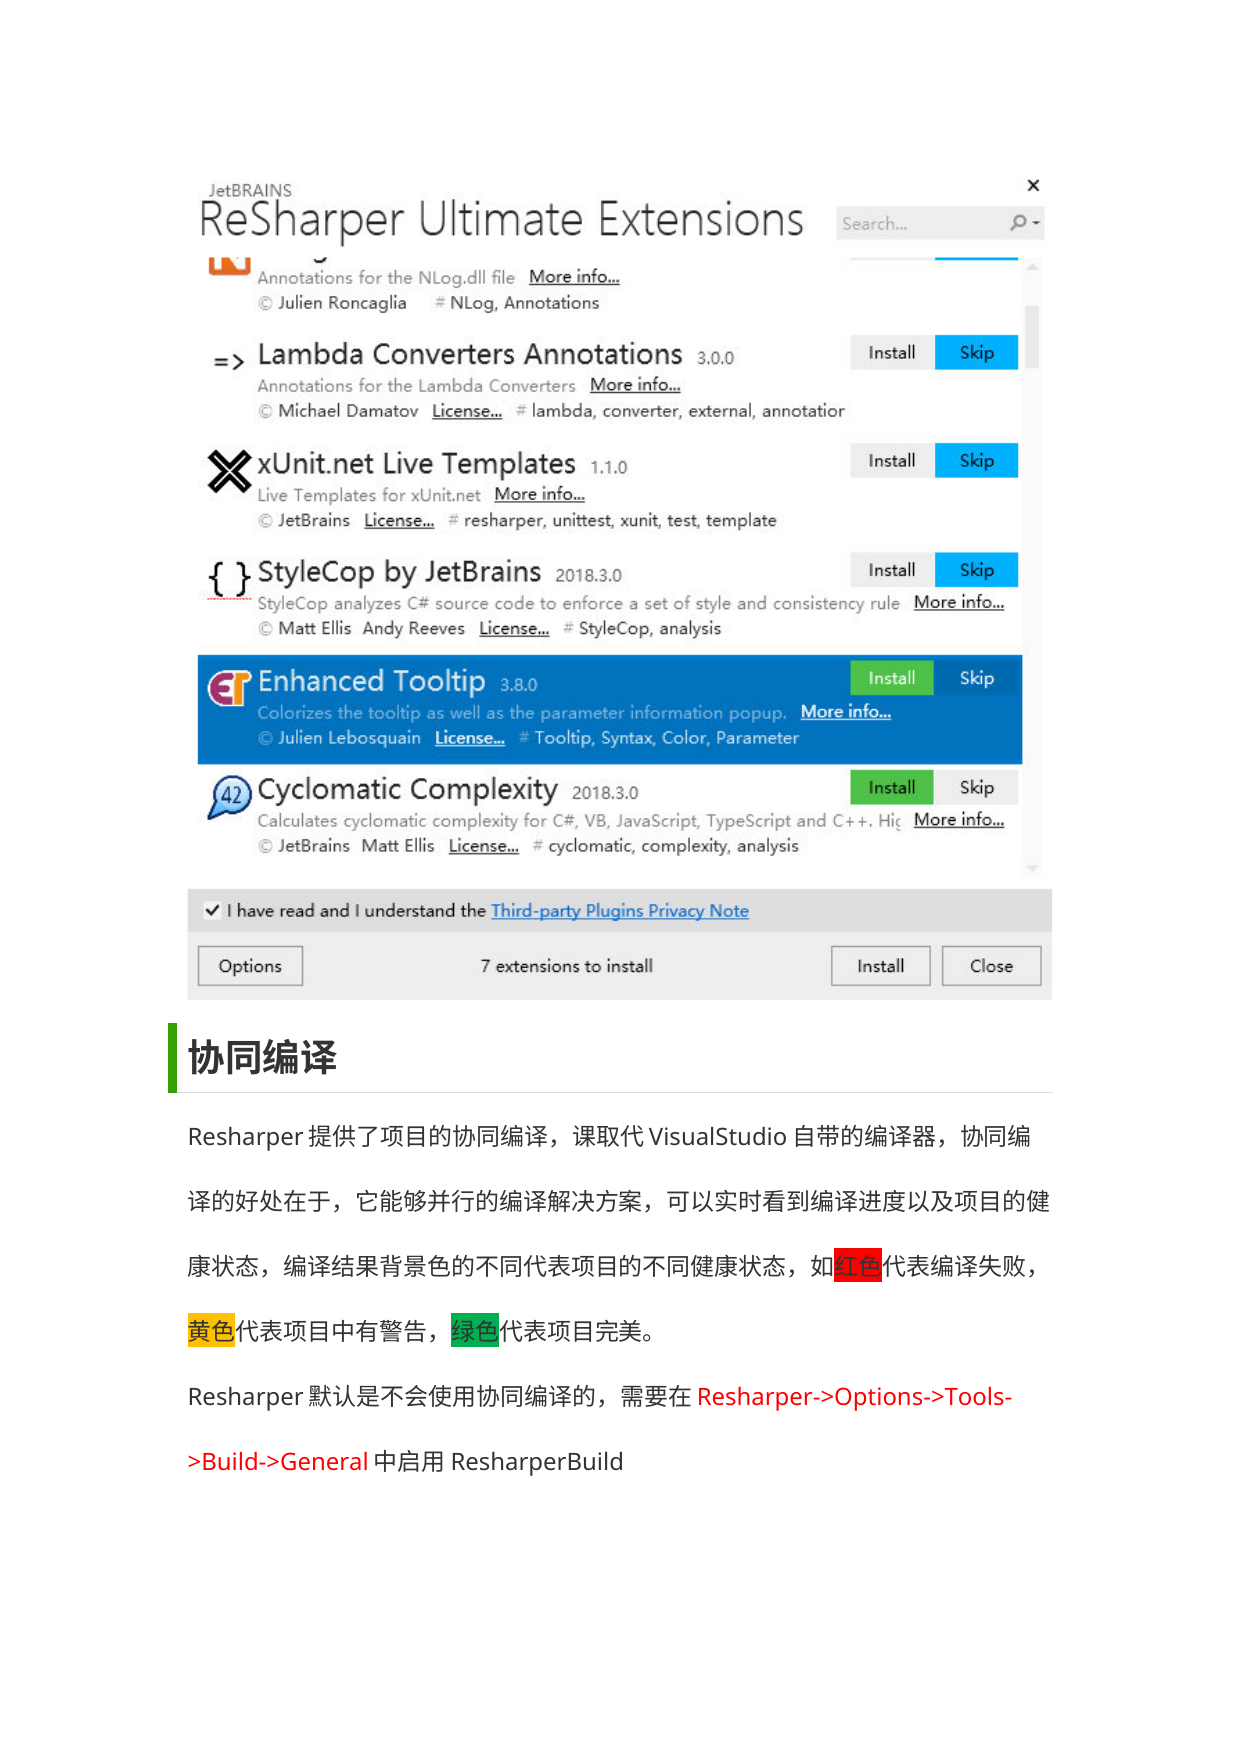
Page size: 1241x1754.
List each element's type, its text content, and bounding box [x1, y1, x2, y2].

text 协同编译 [177, 1023, 1053, 1092]
picture [187, 169, 1053, 1000]
text Resharper默认是不会使用协同编译的，需要在Resharper->Options->Tools->Build->General中启用ResharperBuild [187, 1363, 1053, 1493]
text Resharper提供了项目的协同编译，课取代VisualStudio自带的编译器，协同编译的好处在于，它能够并行的编译解决方案，可以实时看到编译进度以及项目的健康状态，编译结果背景色的不同代表项目的不同健康状态，如红色代表编译失败，黄色代表项目中有警告，绿色代表项目完美。 [187, 1103, 1053, 1363]
